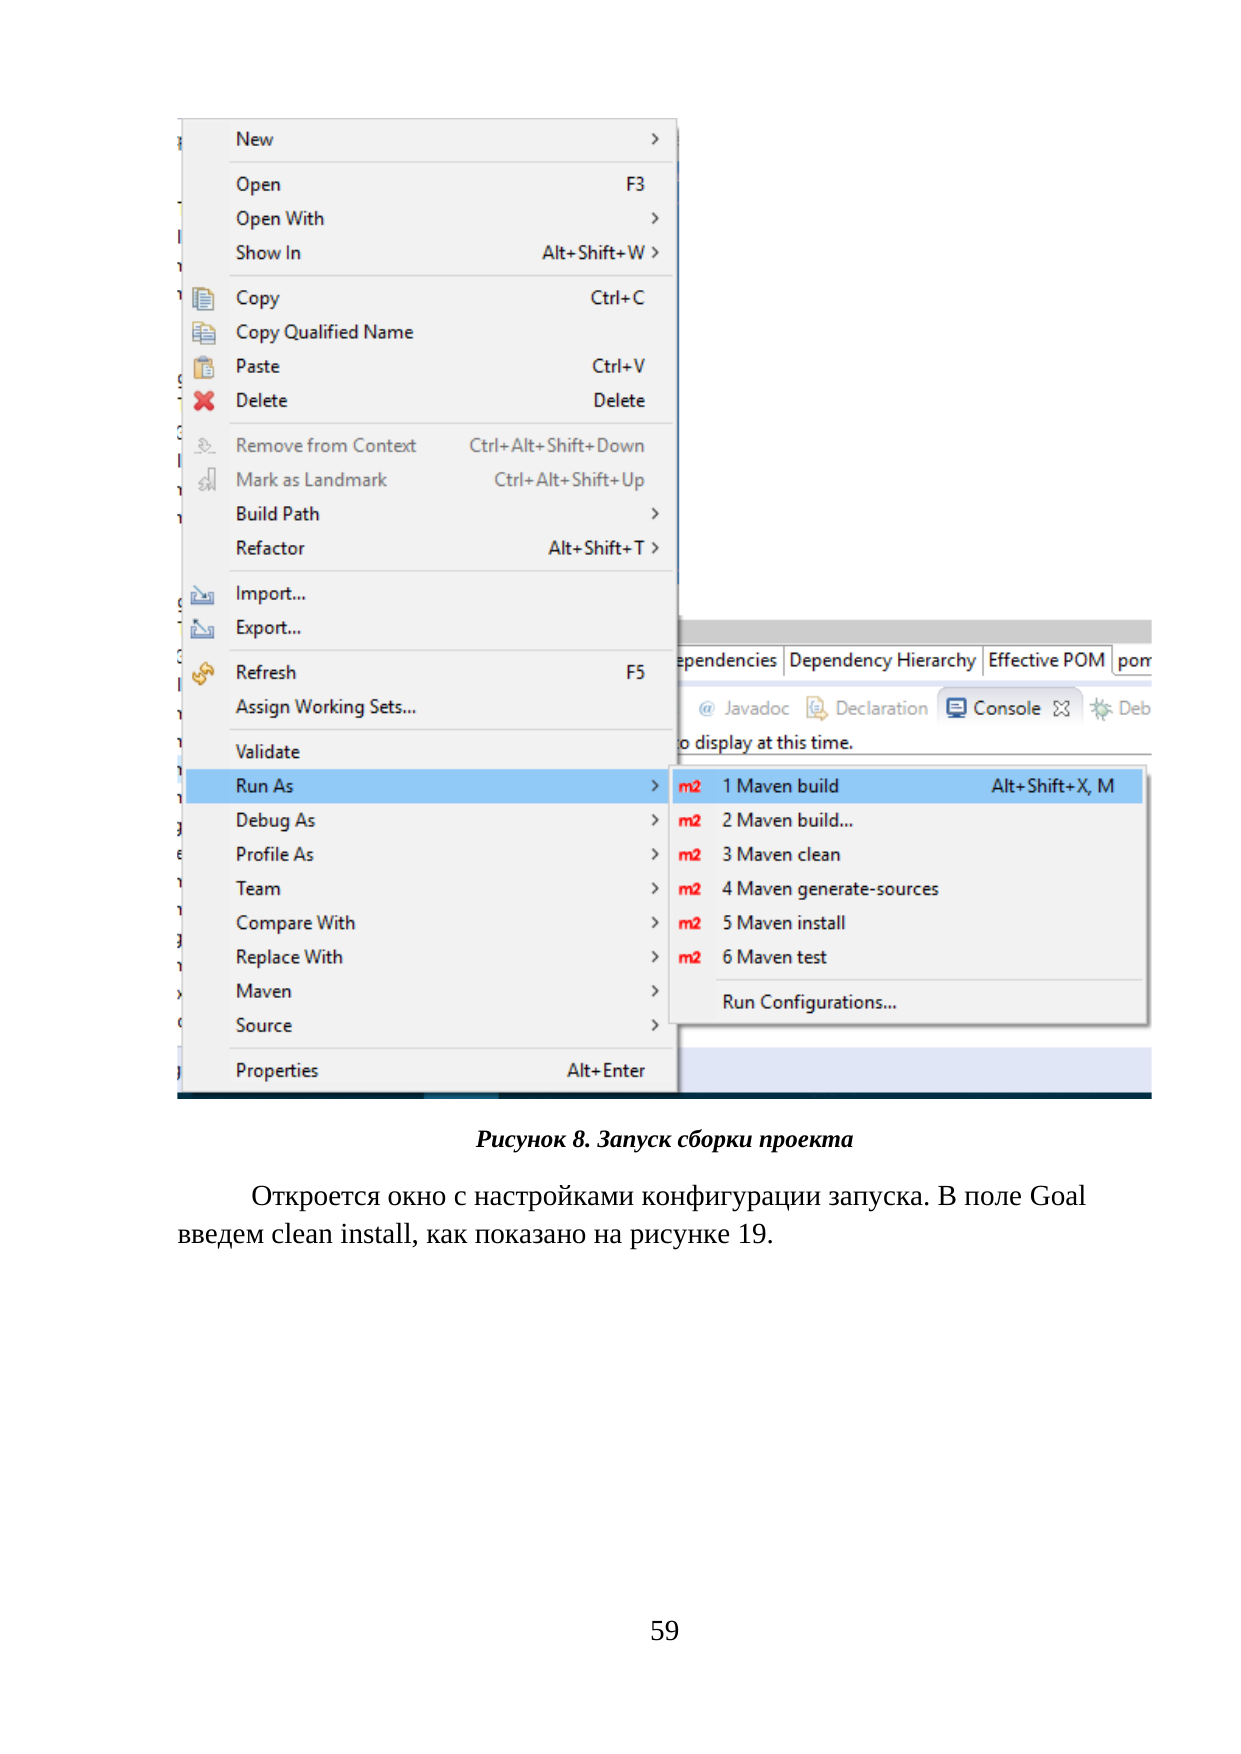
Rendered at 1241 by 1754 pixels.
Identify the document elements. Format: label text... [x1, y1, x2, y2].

picture [177, 118, 1152, 1099]
text Откроется окно с настройками конфигурации запуска. В поле Goal введем clean install, как показано на рисунке 19. [177, 1178, 1152, 1250]
